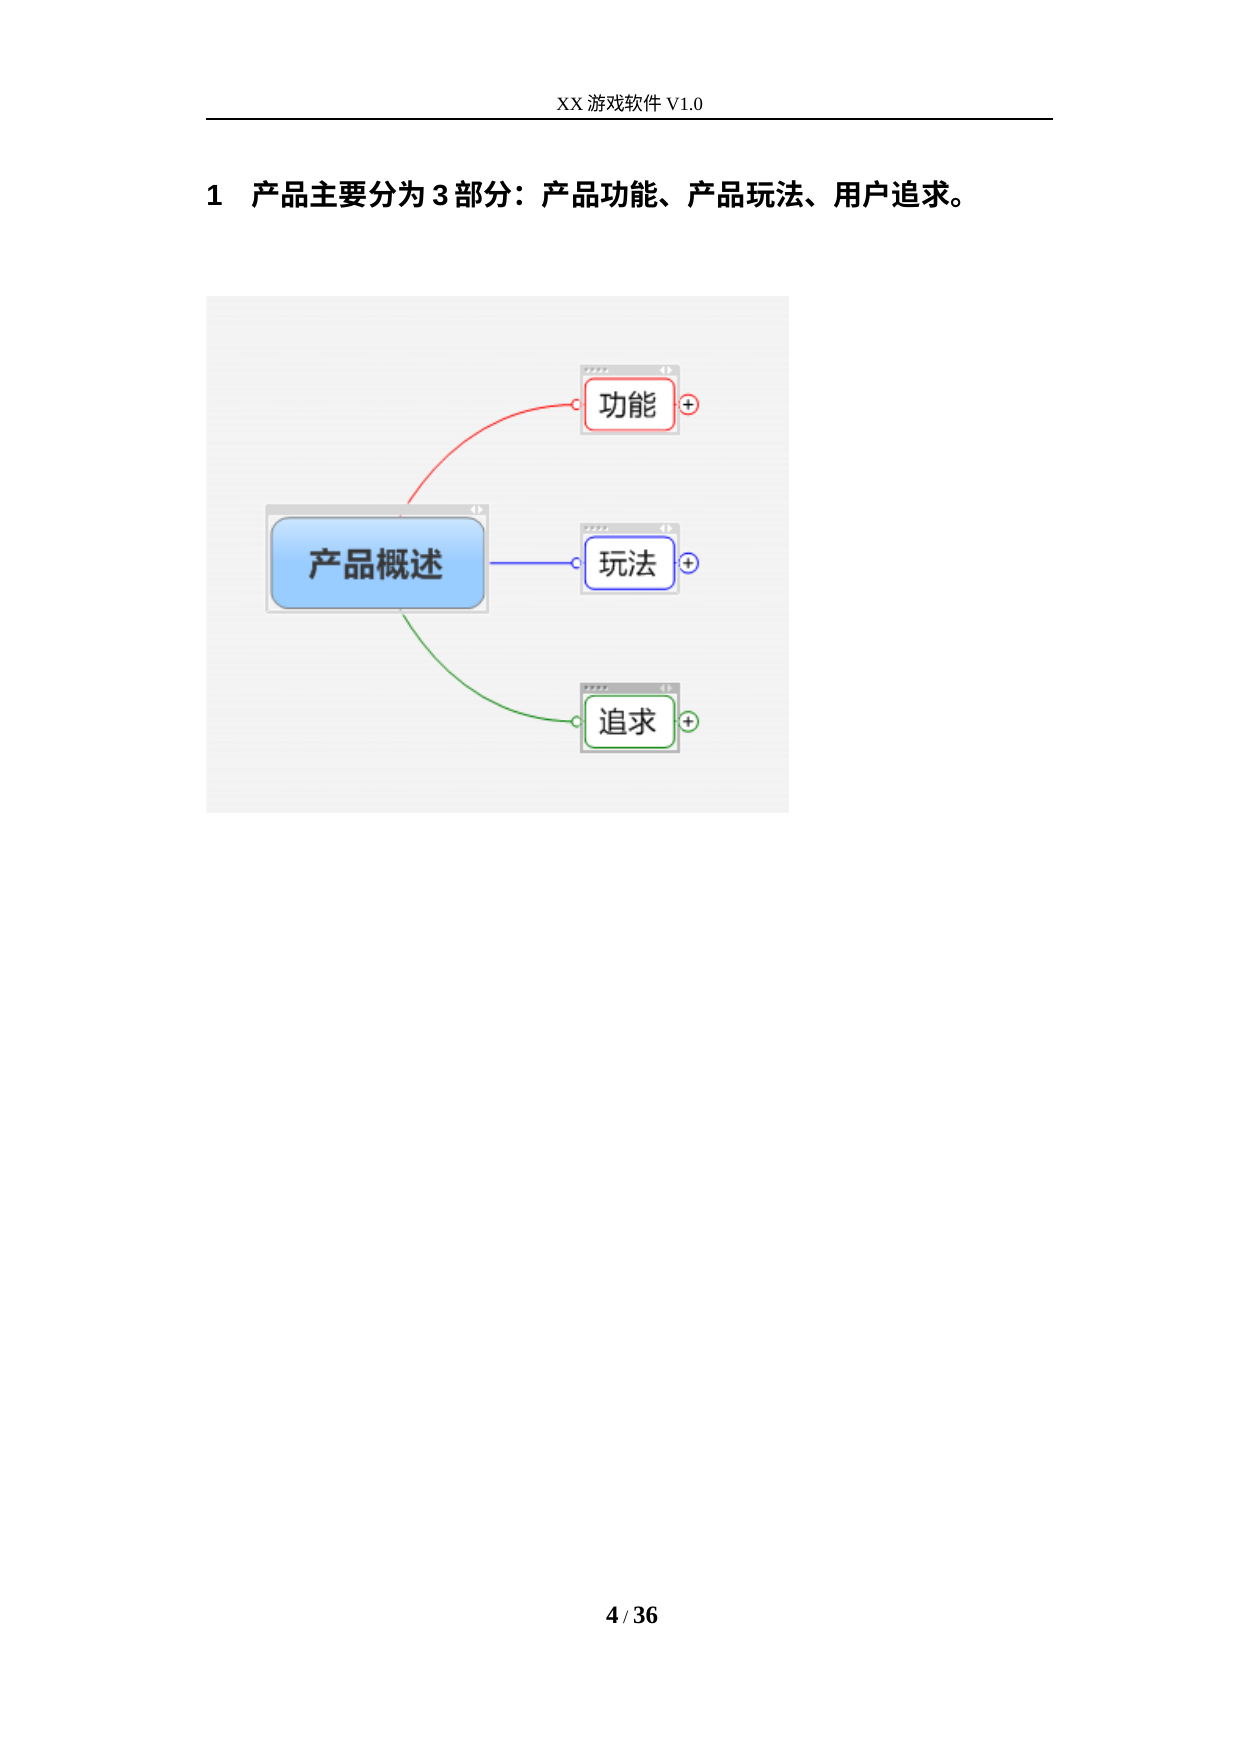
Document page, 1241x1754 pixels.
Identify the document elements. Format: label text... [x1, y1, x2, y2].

subtitle 产品主要分为3部分：产品功能、产品玩法、用户追求。 [206, 160, 1053, 225]
picture [206, 296, 789, 813]
